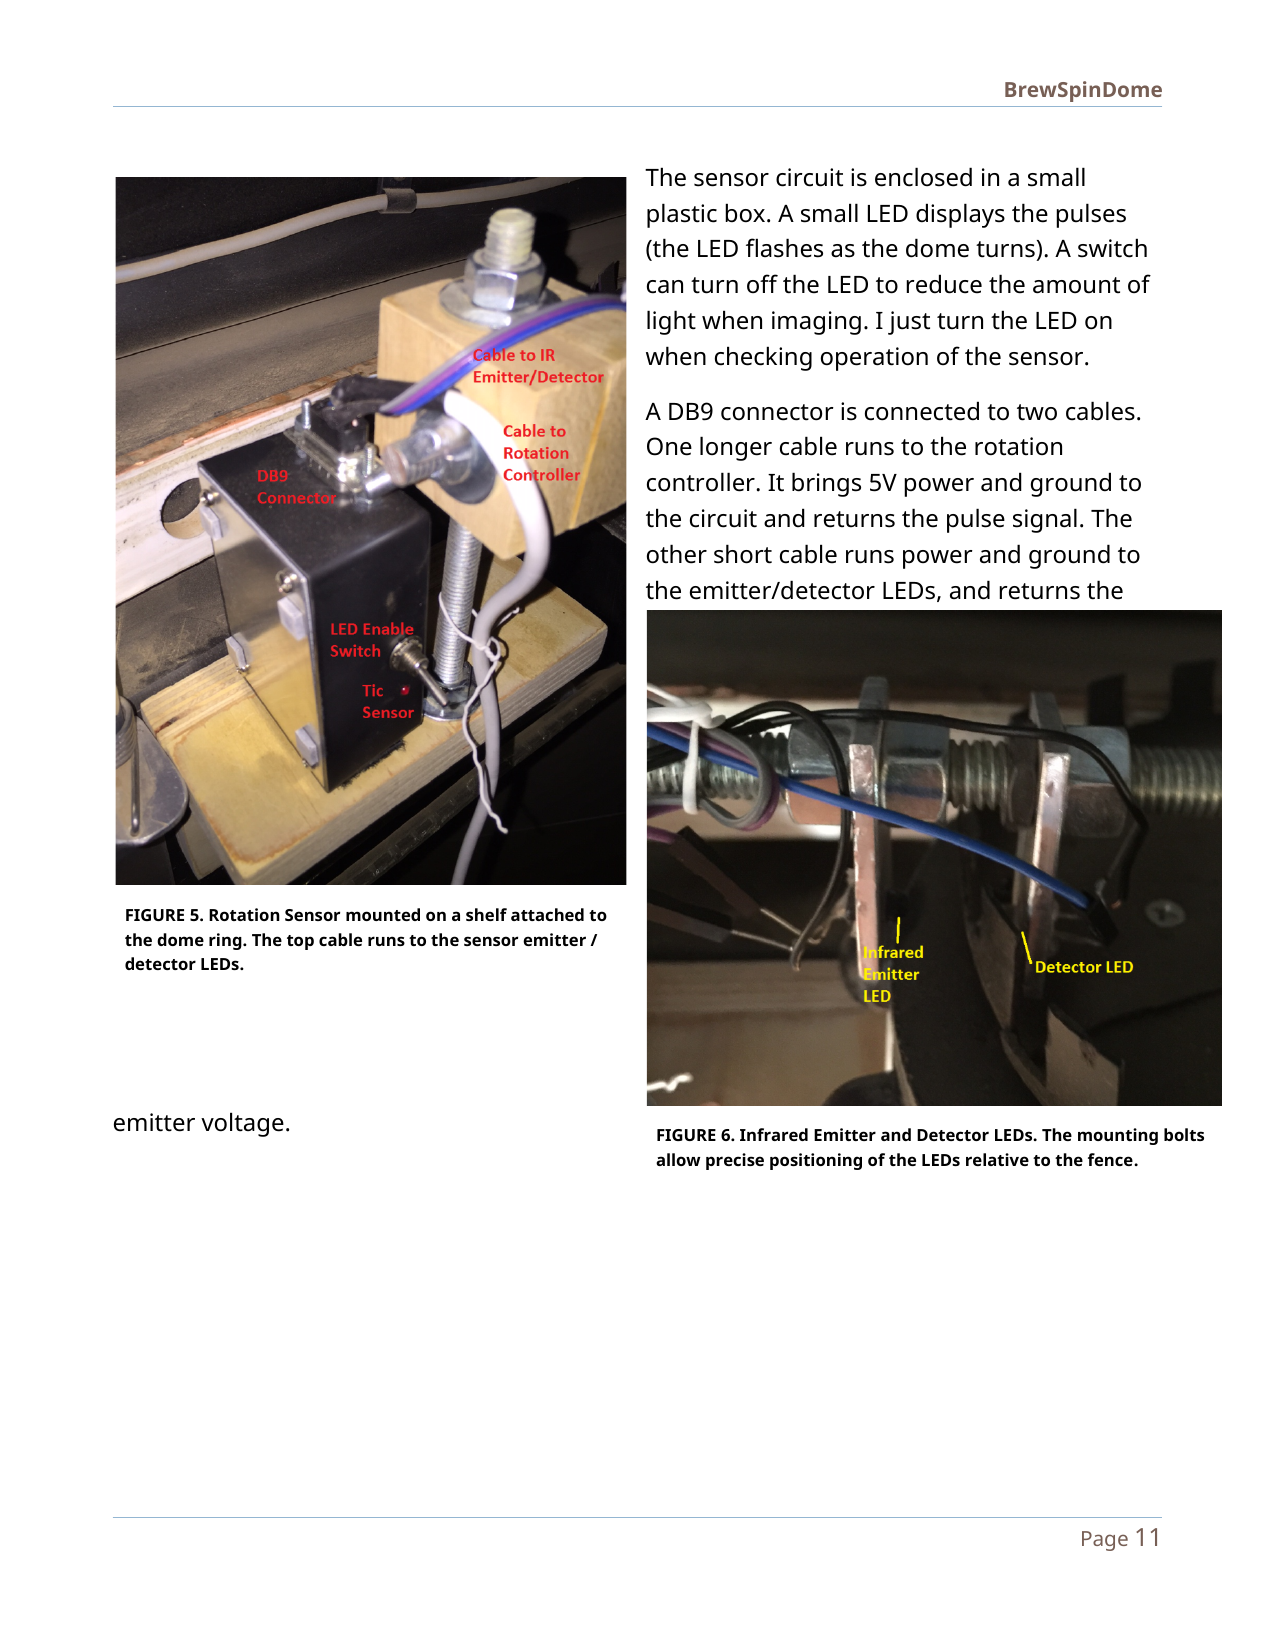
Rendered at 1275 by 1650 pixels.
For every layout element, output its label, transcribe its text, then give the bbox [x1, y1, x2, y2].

text The sensor circuit is enclosed in a small plastic box. A small LED displays the pulses (the LED flashes as the dome turns). A switch can turn off the LED to reduce the amount of light when imaging. I just turn the LED on when checking operation of the sensor. [112, 161, 1162, 372]
picture [115, 177, 627, 885]
picture [646, 610, 1222, 1106]
